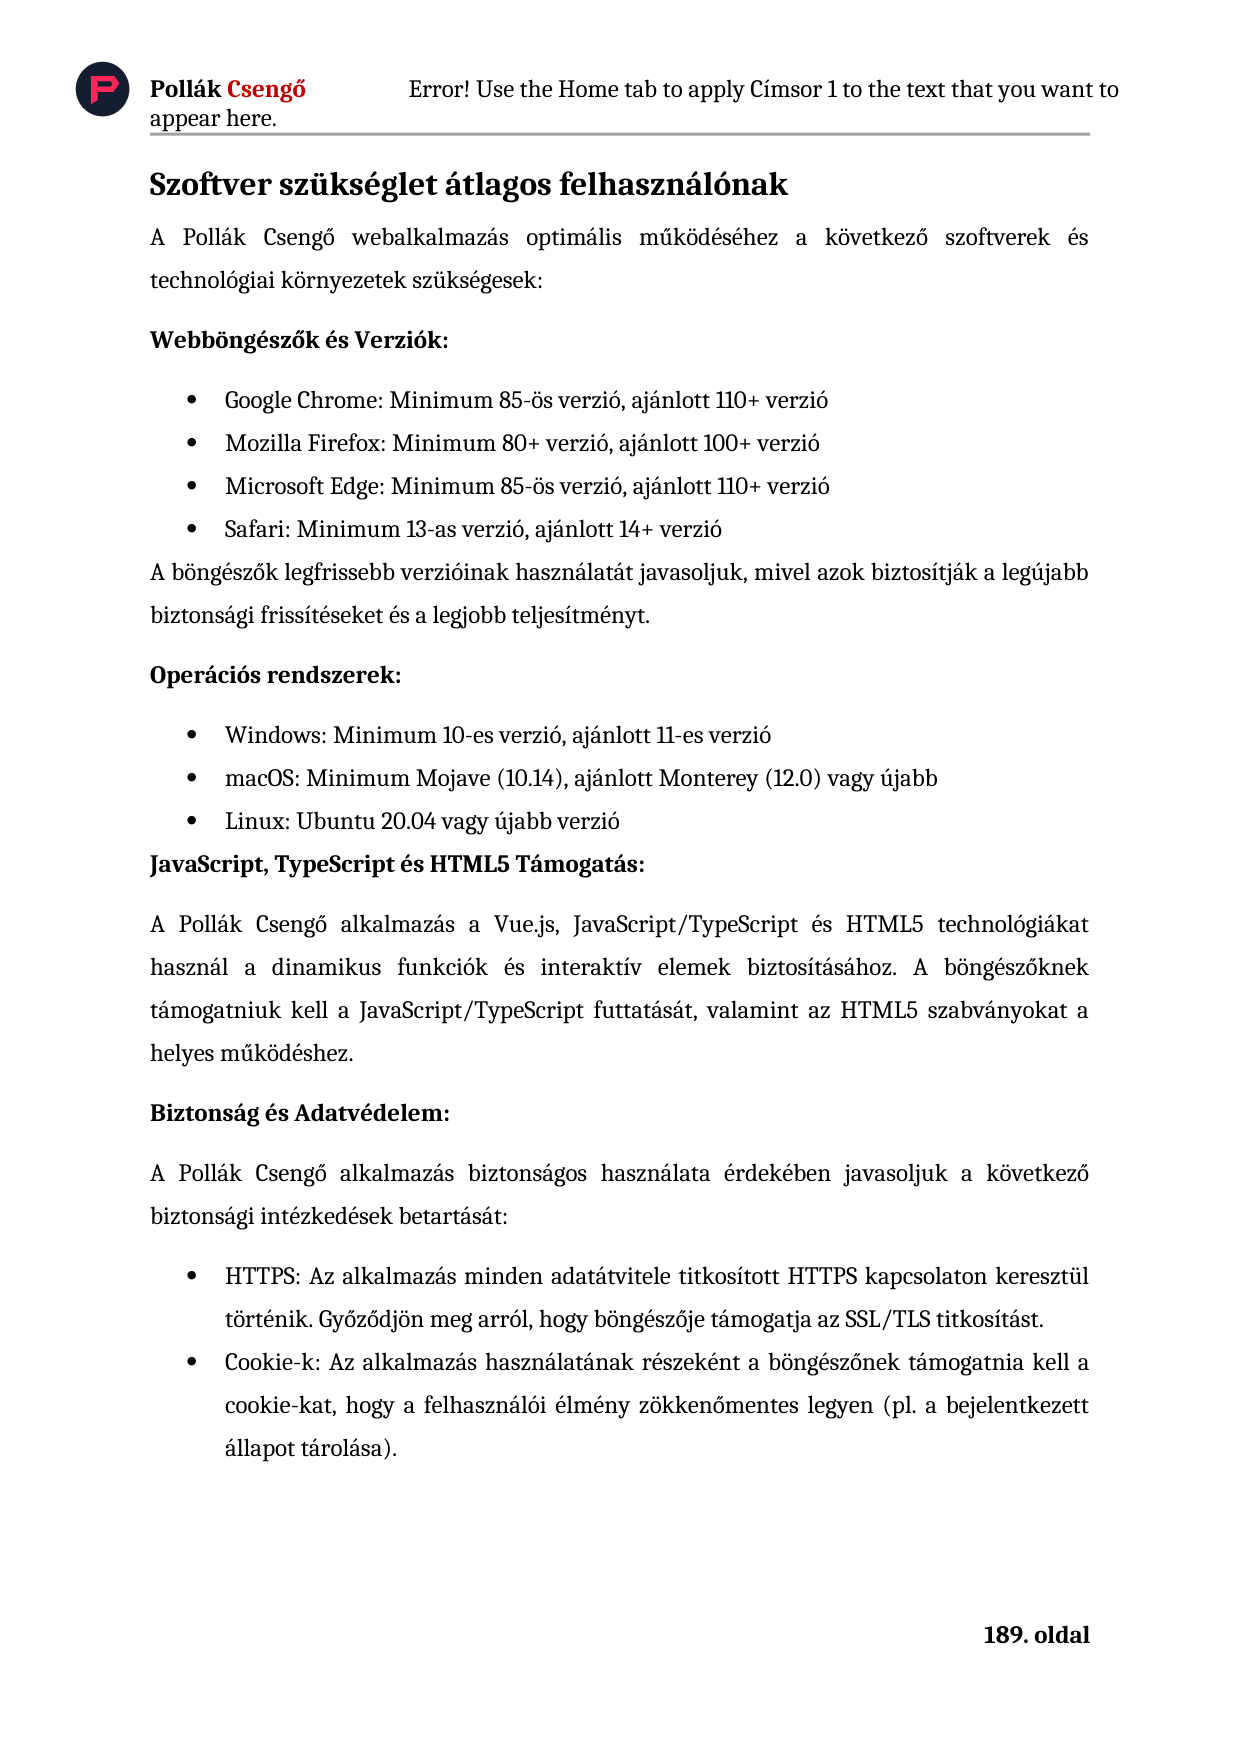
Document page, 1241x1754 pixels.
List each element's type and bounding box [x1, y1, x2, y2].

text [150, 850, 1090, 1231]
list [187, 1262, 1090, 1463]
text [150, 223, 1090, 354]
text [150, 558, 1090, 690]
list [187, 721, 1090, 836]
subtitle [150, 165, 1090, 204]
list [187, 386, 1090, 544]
picture [71, 57, 132, 118]
